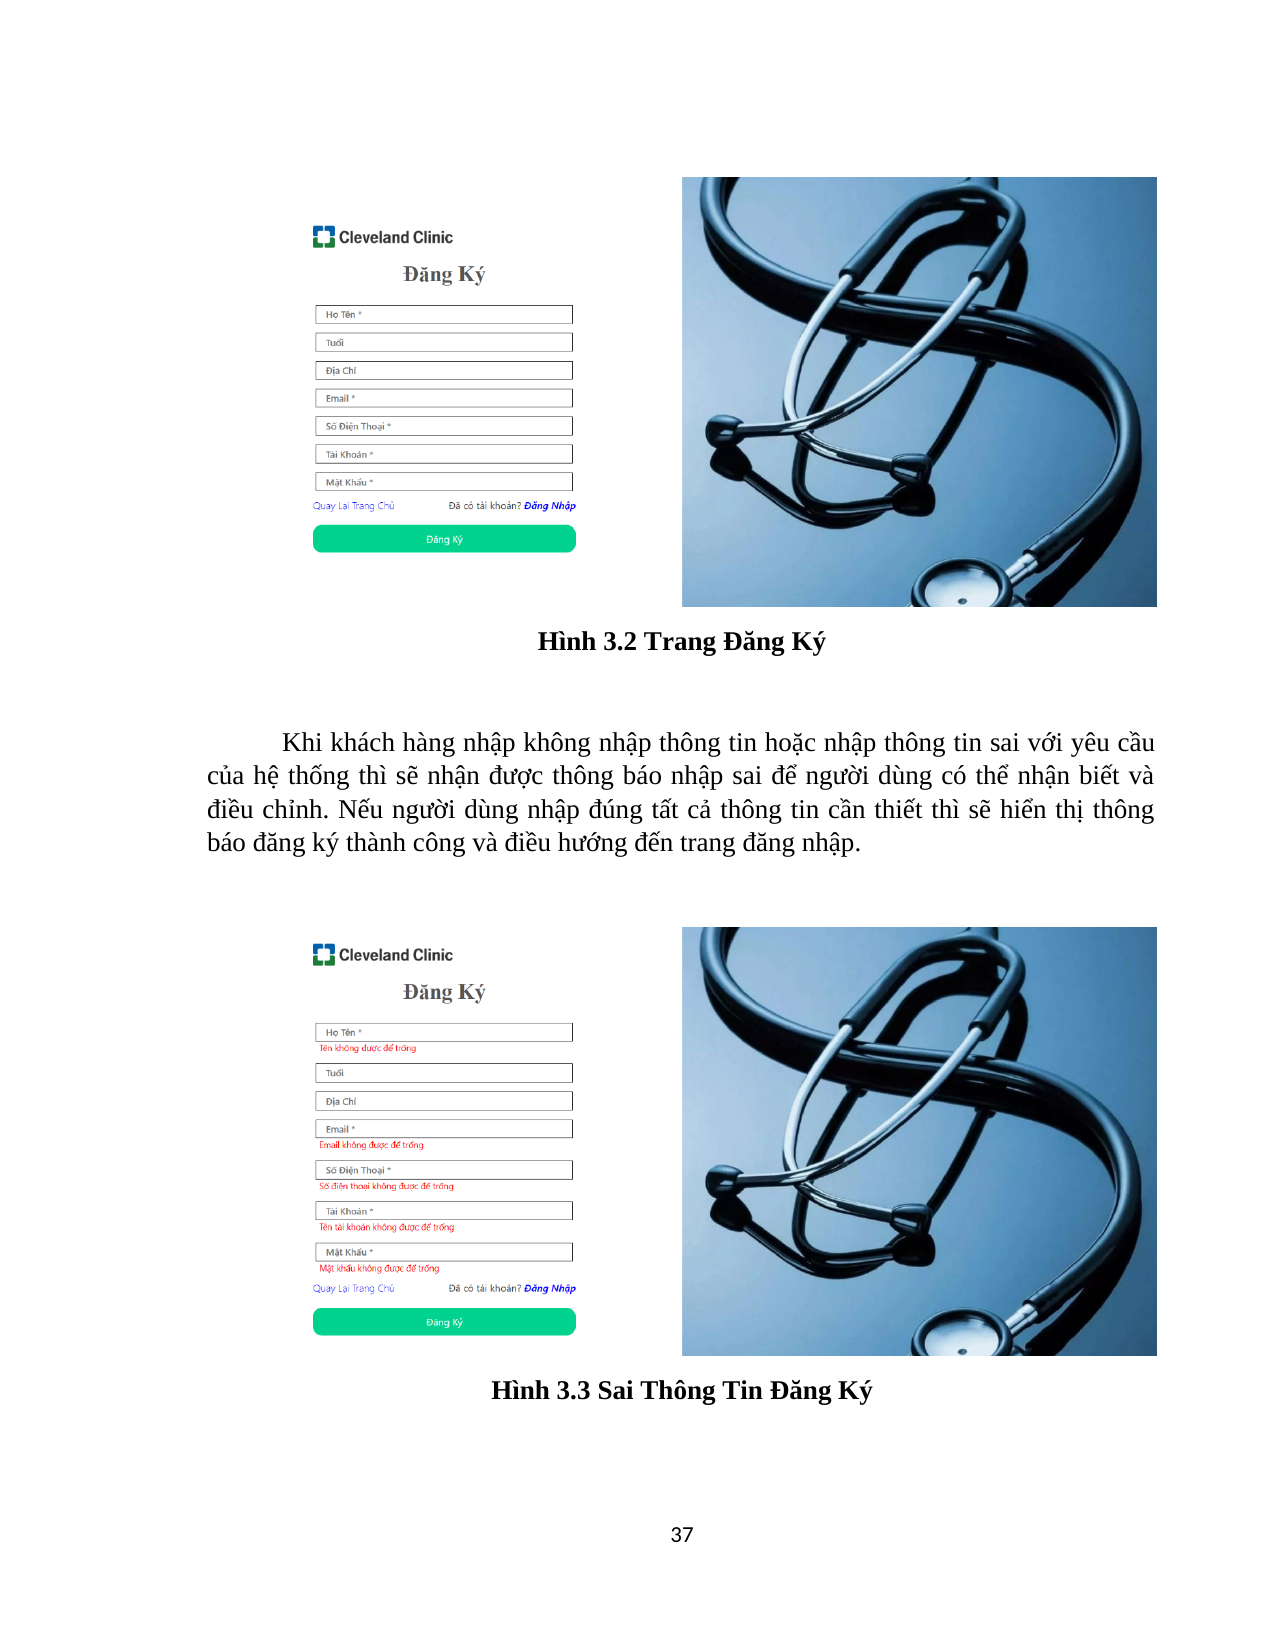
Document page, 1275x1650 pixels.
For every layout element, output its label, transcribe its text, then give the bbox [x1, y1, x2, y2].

text Hình 3.3 Sai Thông Tin Đăng Ký [207, 1374, 1157, 1405]
text Hình 3.2 Trang Đăng Ký [207, 626, 1157, 657]
picture [206, 177, 1157, 607]
text Khi khách hàng nhập không nhập thông tin hoặc nhập thông tin sai với yêu cầu của hệ thống thì sẽ nhận được thông báo nhập sai để người dùng có thể nhận biết và điều chỉnh. Nếu người dùng nhập đúng tất cả thông tin cần thiết thì sẽ hiển thị thông báo đăng ký thành công và điều hướng đến trang đăng nhập. [207, 726, 1157, 858]
picture [206, 927, 1157, 1356]
